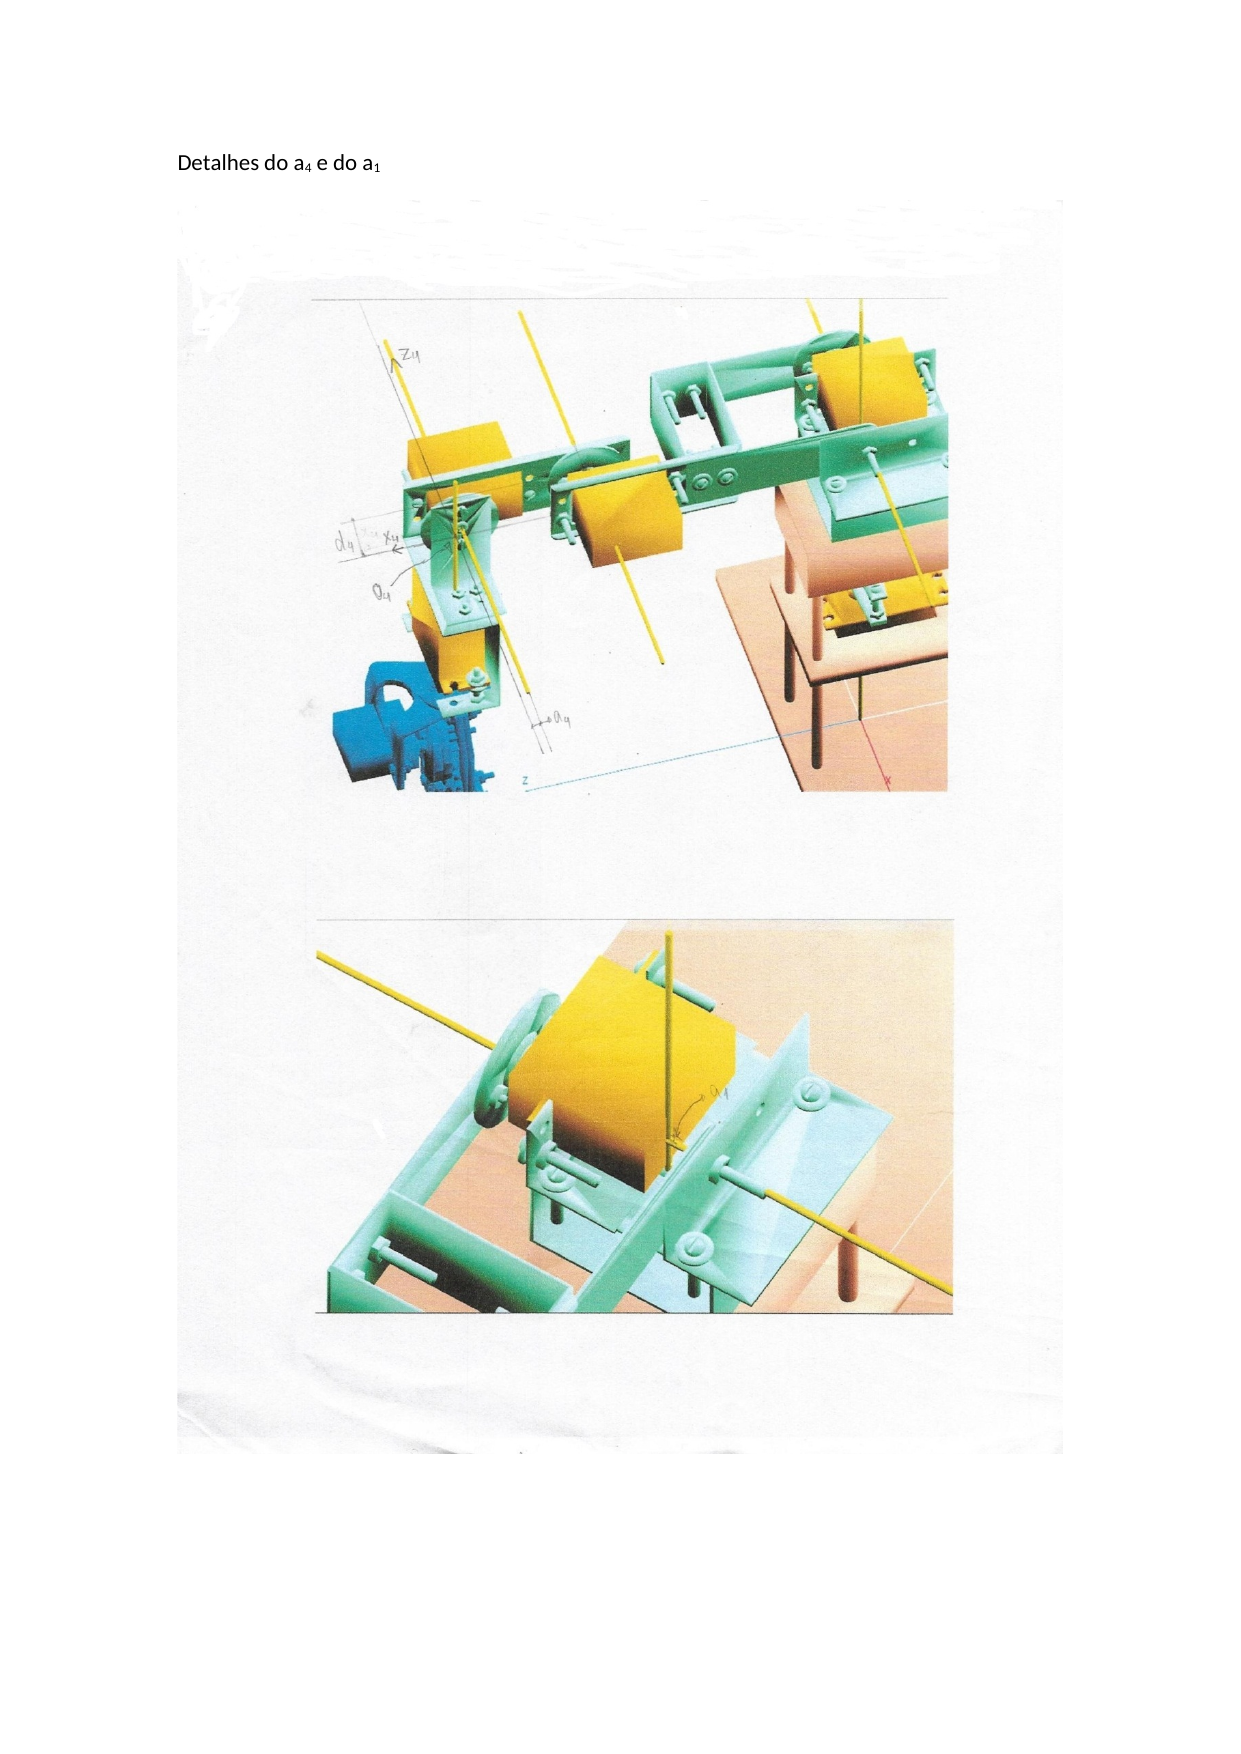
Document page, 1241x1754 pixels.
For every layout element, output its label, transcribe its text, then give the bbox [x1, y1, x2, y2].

picture [177, 200, 1063, 1454]
text Detalhes do a4 e do a1 [177, 148, 1063, 176]
